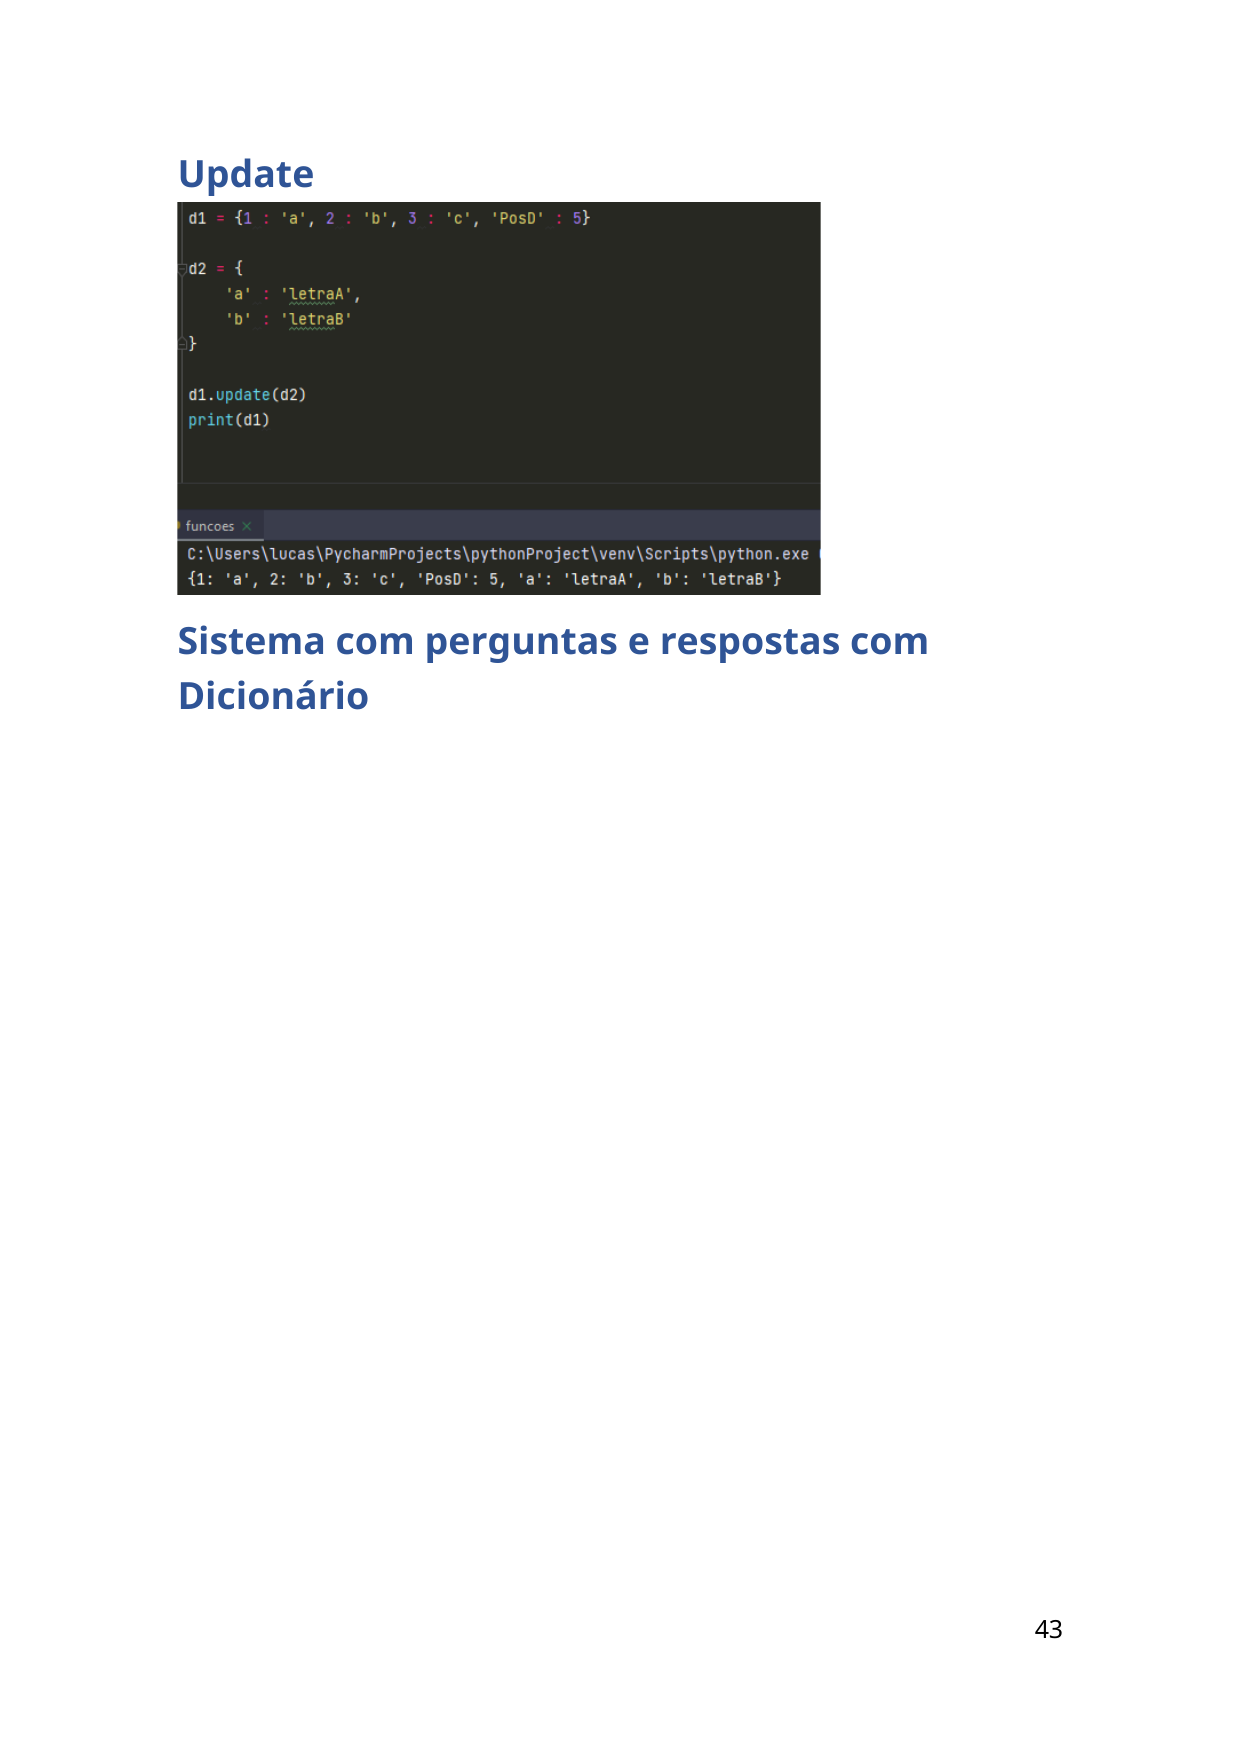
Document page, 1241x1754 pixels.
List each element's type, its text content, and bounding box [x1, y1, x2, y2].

picture [177, 202, 821, 595]
subtitle Sistema com perguntas e respostas com Dicionário [177, 614, 1063, 720]
subtitle Update [177, 148, 1063, 199]
